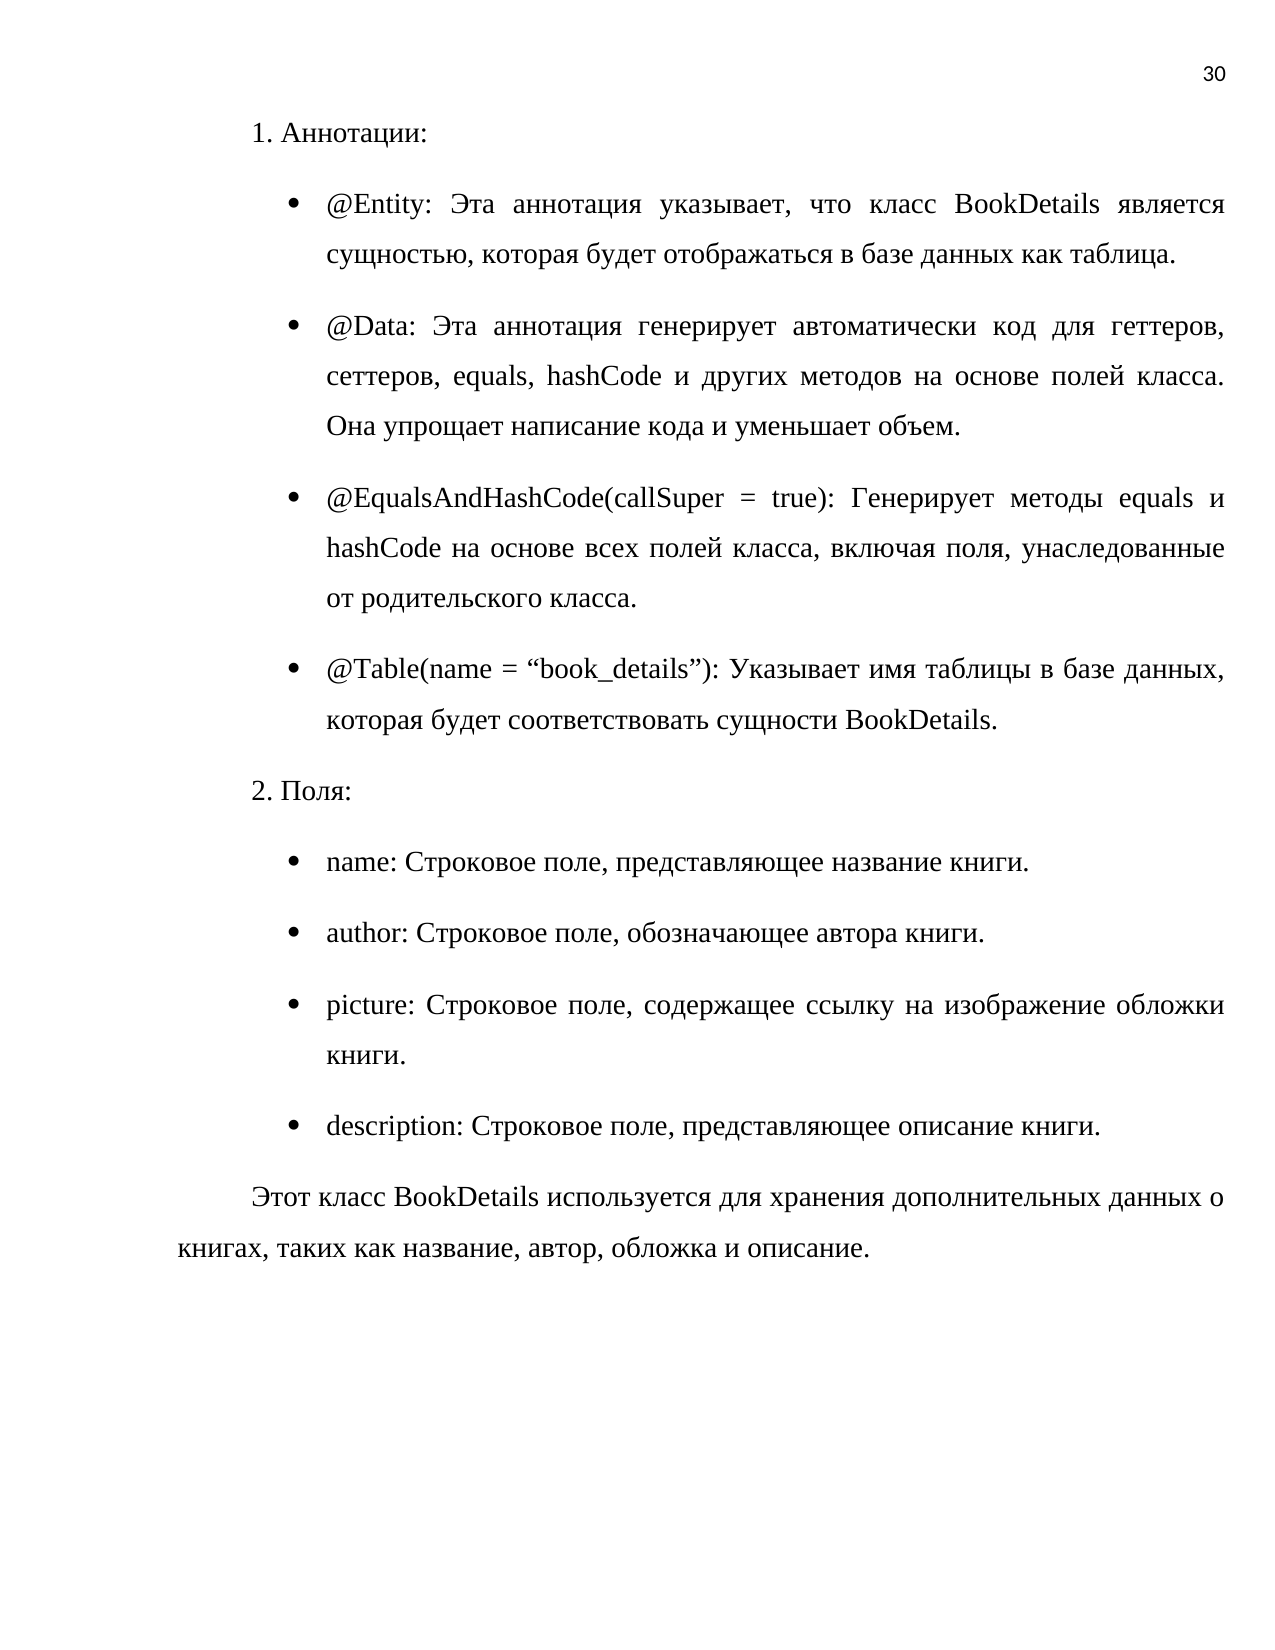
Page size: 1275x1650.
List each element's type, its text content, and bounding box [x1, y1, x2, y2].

list name: Строковое поле, представляющее название книги. [289, 844, 1226, 878]
text Этот класс BookDetails используется для хранения дополнительных данных о книгах, таких как название, автор, обложка и описание. [177, 1179, 1226, 1263]
list @Entity: Эта аннотация указывает, что класс BookDetails является сущностью, которая будет отображаться в базе данных как таблица. [289, 186, 1226, 270]
list @EqualsAndHashCode(callSuper = true): Генерирует методы equals и hashCode на основе всех полей класса, включая поля, унаследованные от родительского класса. [289, 480, 1226, 614]
list @Table(name = “book_details”): Указывает имя таблицы в базе данных, которая будет соответствовать сущности BookDetails. [289, 652, 1226, 736]
text 1. Аннотации: [177, 115, 1226, 149]
list description: Строковое поле, представляющее описание книги. [289, 1108, 1226, 1142]
list author: Строковое поле, обозначающее автора книги. [289, 916, 1226, 949]
list @Data: Эта аннотация генерирует автоматически код для геттеров, сеттеров, equals, hashCode и других методов на основе полей класса. Она упрощает написание кода и уменьшает объем. [289, 308, 1226, 442]
list picture: Строковое поле, содержащее ссылку на изображение обложки книги. [289, 987, 1226, 1071]
text 2. Поля: [177, 773, 1226, 807]
